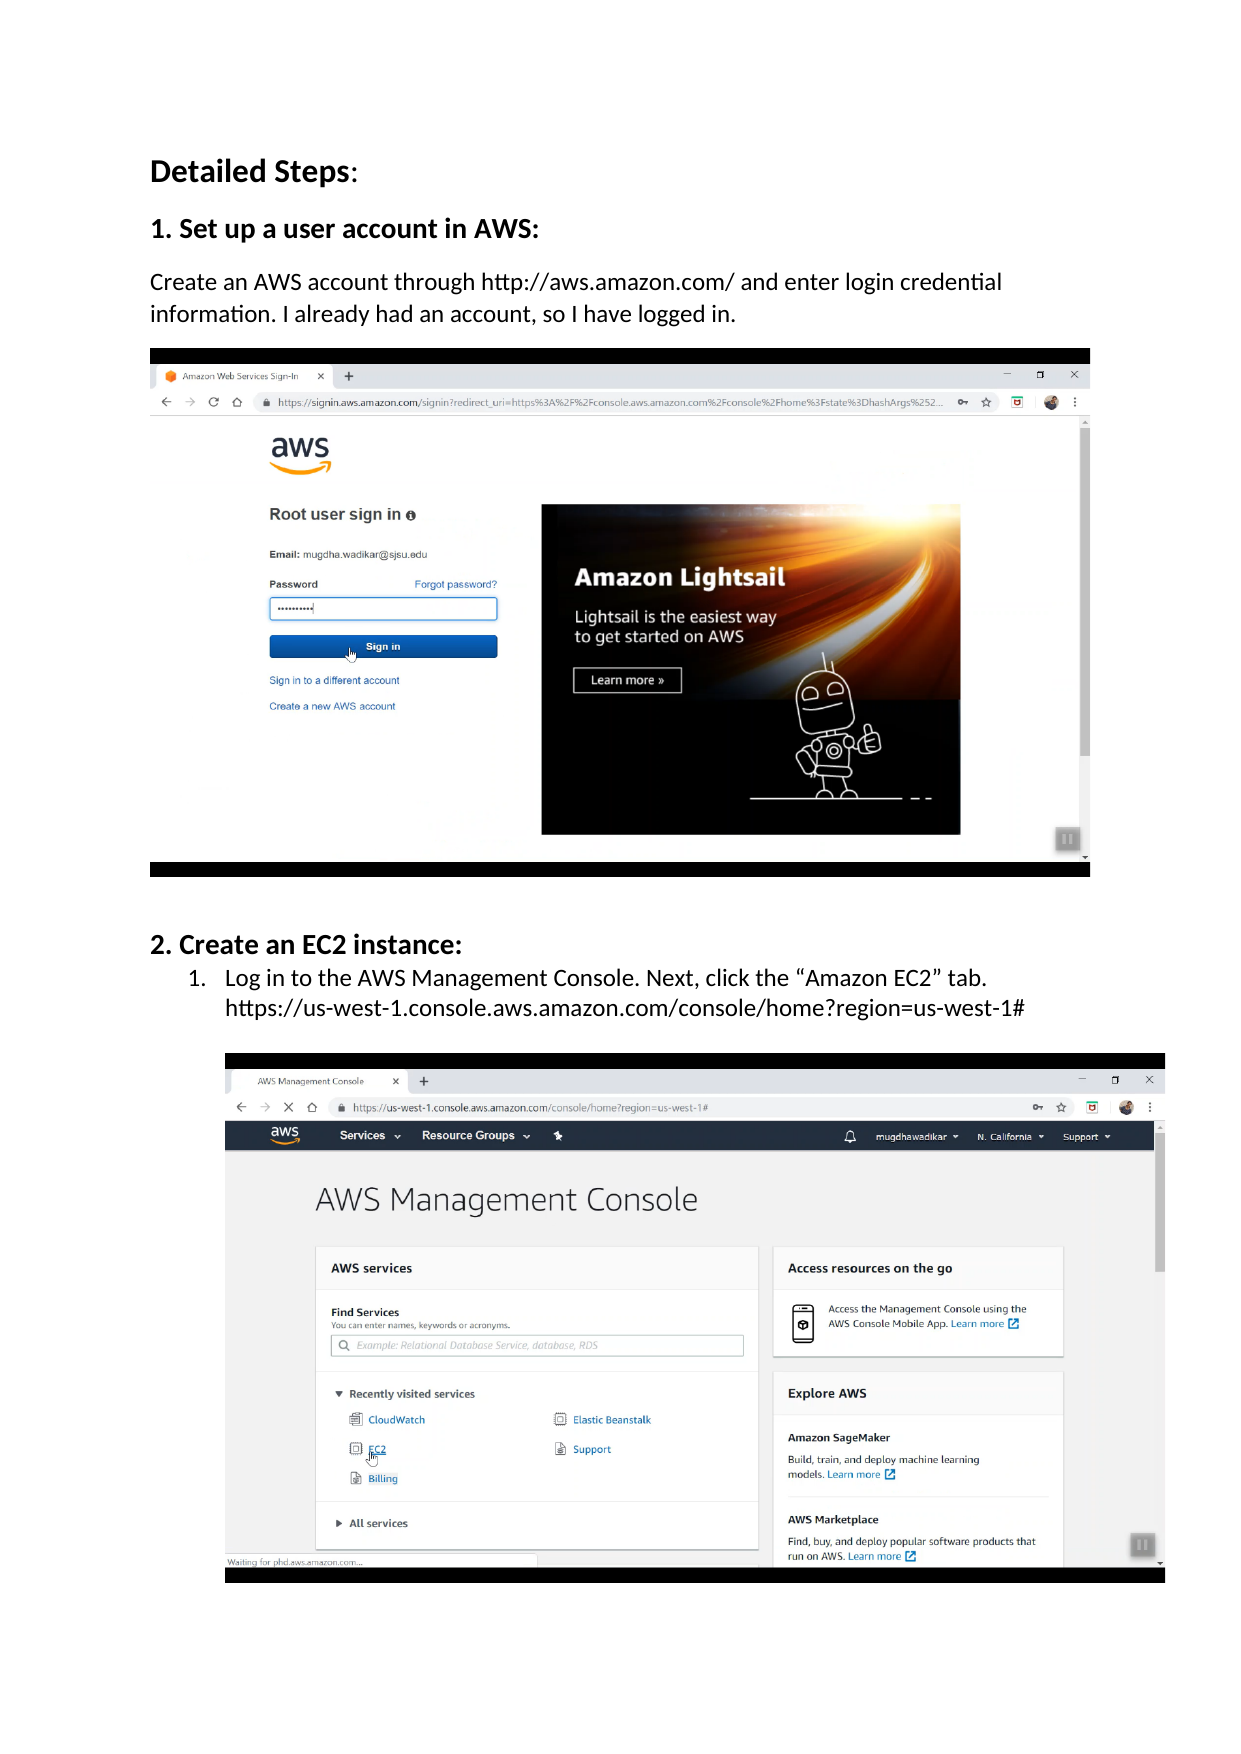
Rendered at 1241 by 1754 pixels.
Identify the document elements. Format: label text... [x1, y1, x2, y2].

text 1. Set up a user account in AWS: [150, 211, 1090, 246]
text Create an AWS account through http://aws.amazon.com/ and enter login credential information. I already had an account, so I have logged in. [150, 266, 1090, 329]
text Detailed Steps: [150, 150, 1090, 191]
picture [150, 348, 1091, 877]
picture [225, 1053, 1166, 1583]
text 2. Create an EC2 instance: [150, 926, 1090, 962]
list Log in to the AWS Management Console. Next, click the “Amazon EC2” tab. [187, 962, 1090, 993]
list https://us-west-1.console.aws.amazon.com/console/home?region=us-west-1# [225, 993, 1090, 1023]
